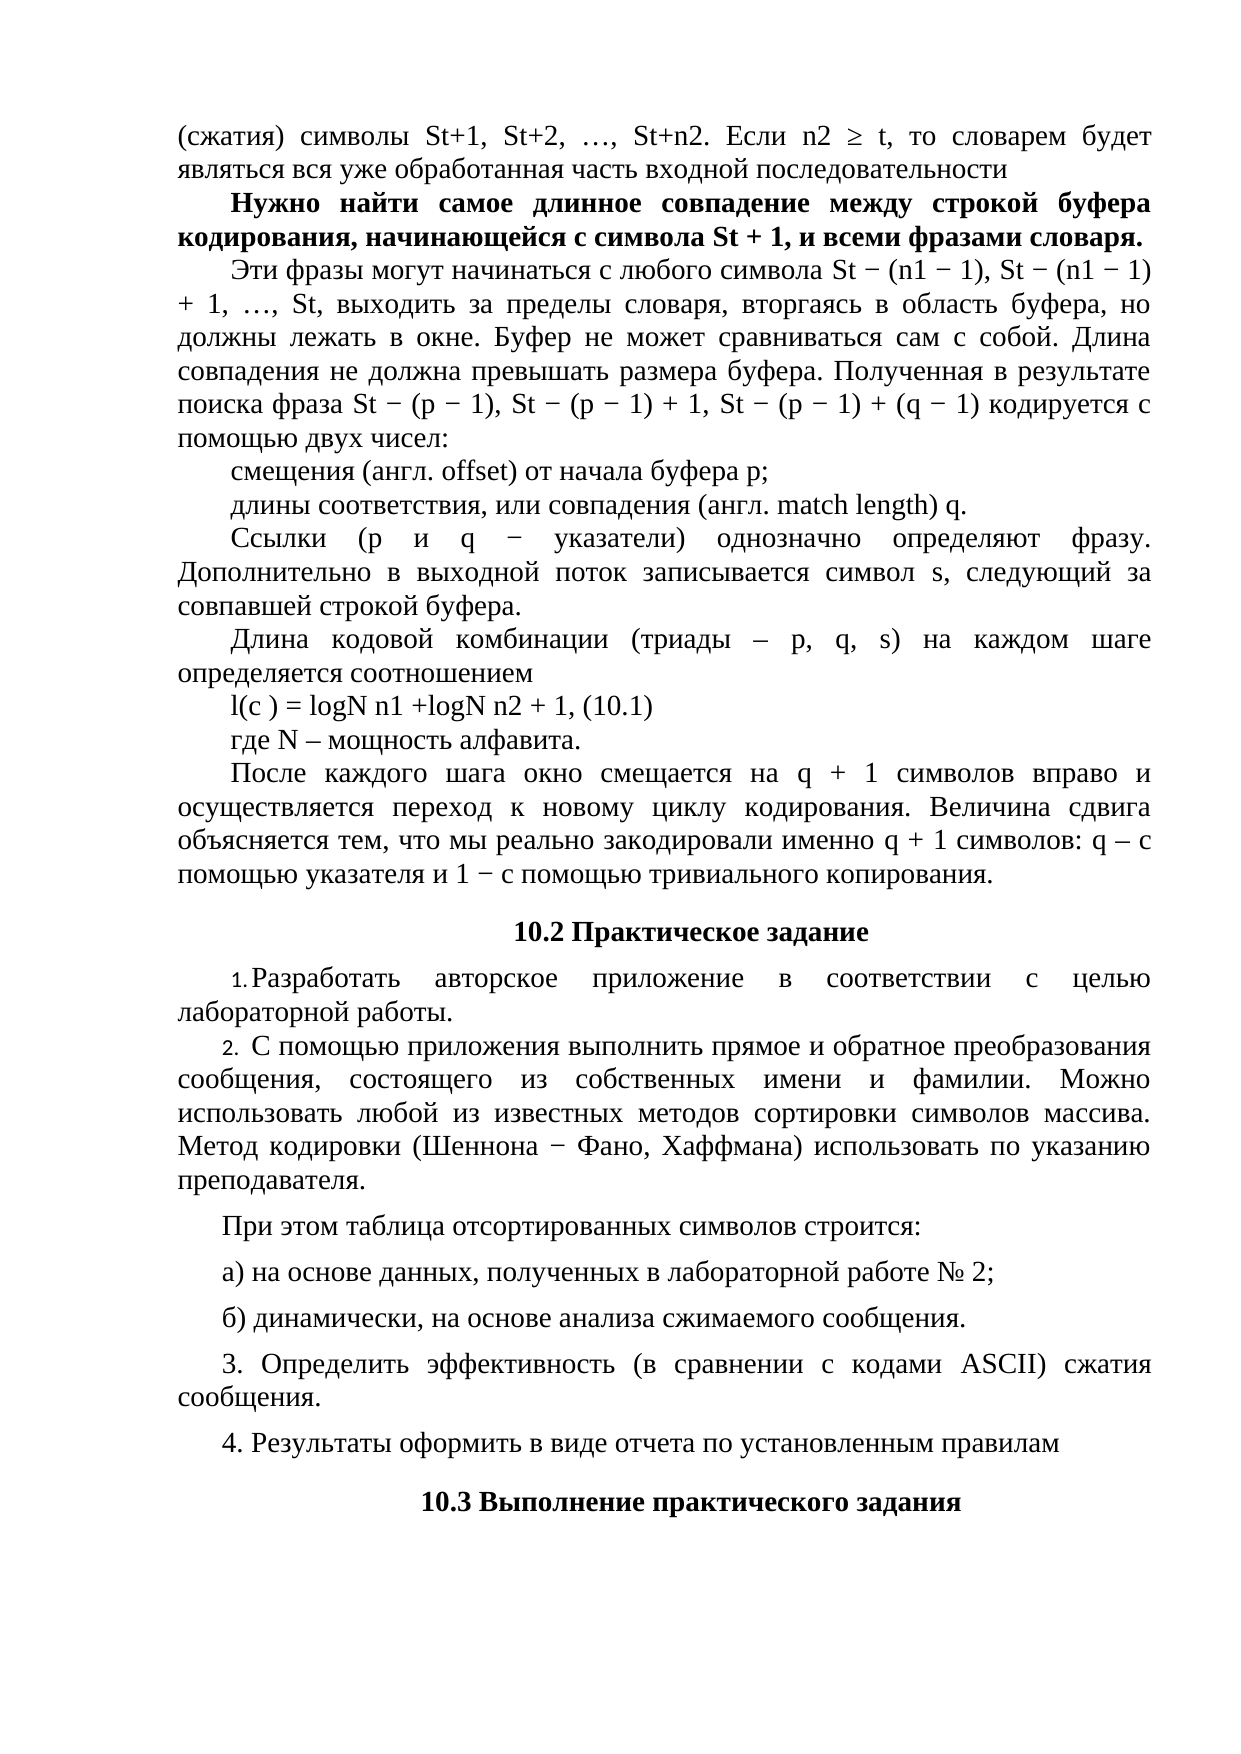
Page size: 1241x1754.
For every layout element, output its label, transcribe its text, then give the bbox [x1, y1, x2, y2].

text где N – мощность алфавита. [177, 722, 1152, 755]
text длины соответствия, или совпадения (англ. match length) q. [177, 487, 1152, 521]
text 10.2 Практическое задание [177, 914, 1152, 948]
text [177, 118, 1152, 185]
text 10.3 Выполнение практического задания [177, 1484, 1152, 1518]
list С помощью приложения выполнить прямое и обратное преобразования сообщения, состоящего из собственных имени и фамилии. Можно использовать любой из известных методов сортировки символов массива. Метод кодировки (Шеннона − Фано, Хаффмана) использовать по указанию преподавателя. [177, 1028, 1152, 1195]
text смещения (англ. offset) от начала буфера p; [177, 453, 1152, 487]
text После каждого шага окно смещается на q + 1 символов вправо и осуществляется переход к новому циклу кодирования. Величина сдвига объясняется тем, что мы реально закодировали именно q + 1 символов: q – с помощью указателя и 1 − с помощью тривиального копирования. [177, 755, 1152, 889]
text l(с ) = logN n1 +logN n2 + 1, (10.1) [177, 688, 1152, 722]
text 4. Результаты оформить в виде отчета по установленным правилам [177, 1426, 1152, 1459]
text б) динамически, на основе анализа сжимаемого сообщения. [177, 1300, 1152, 1333]
text Ссылки (p и q − указатели) однозначно определяют фразу. Дополнительно в выходной поток записывается символ s, следующий за совпавшей строкой буфера. [177, 521, 1152, 621]
list Разработать авторское приложение в соответствии с целью лабораторной работы. [177, 961, 1152, 1028]
text Эти фразы могут начинаться с любого символа St − (n1 − 1), St − (n1 − 1) + 1, …, St, выходить за пределы словаря, вторгаясь в область буфера, но должны лежать в окне. Буфер не может сравниваться сам с собой. Длина совпадения не должна превышать размера буфера. Полученная в результате поиска фраза St − (р − 1), St − (р − 1) + 1, St − (р − 1) + (q − 1) кодируется с помощью двух чисел: [177, 252, 1152, 453]
text 3. Определить эффективность (в сравнении с кодами ASCII) сжатия сообщения. [177, 1346, 1152, 1413]
text Длина кодовой комбинации (триады – p, q, s) на каждом шаге определяется соотношением [177, 621, 1152, 688]
text а) на основе данных, полученных в лабораторной работе № 2; [177, 1254, 1152, 1287]
text При этом таблица отсортированных символов строится: [177, 1208, 1152, 1241]
text Нужно найти самое длинное совпадение между строкой буфера кодирования, начинающейся с символа St + 1, и всеми фразами словаря. [177, 185, 1152, 252]
